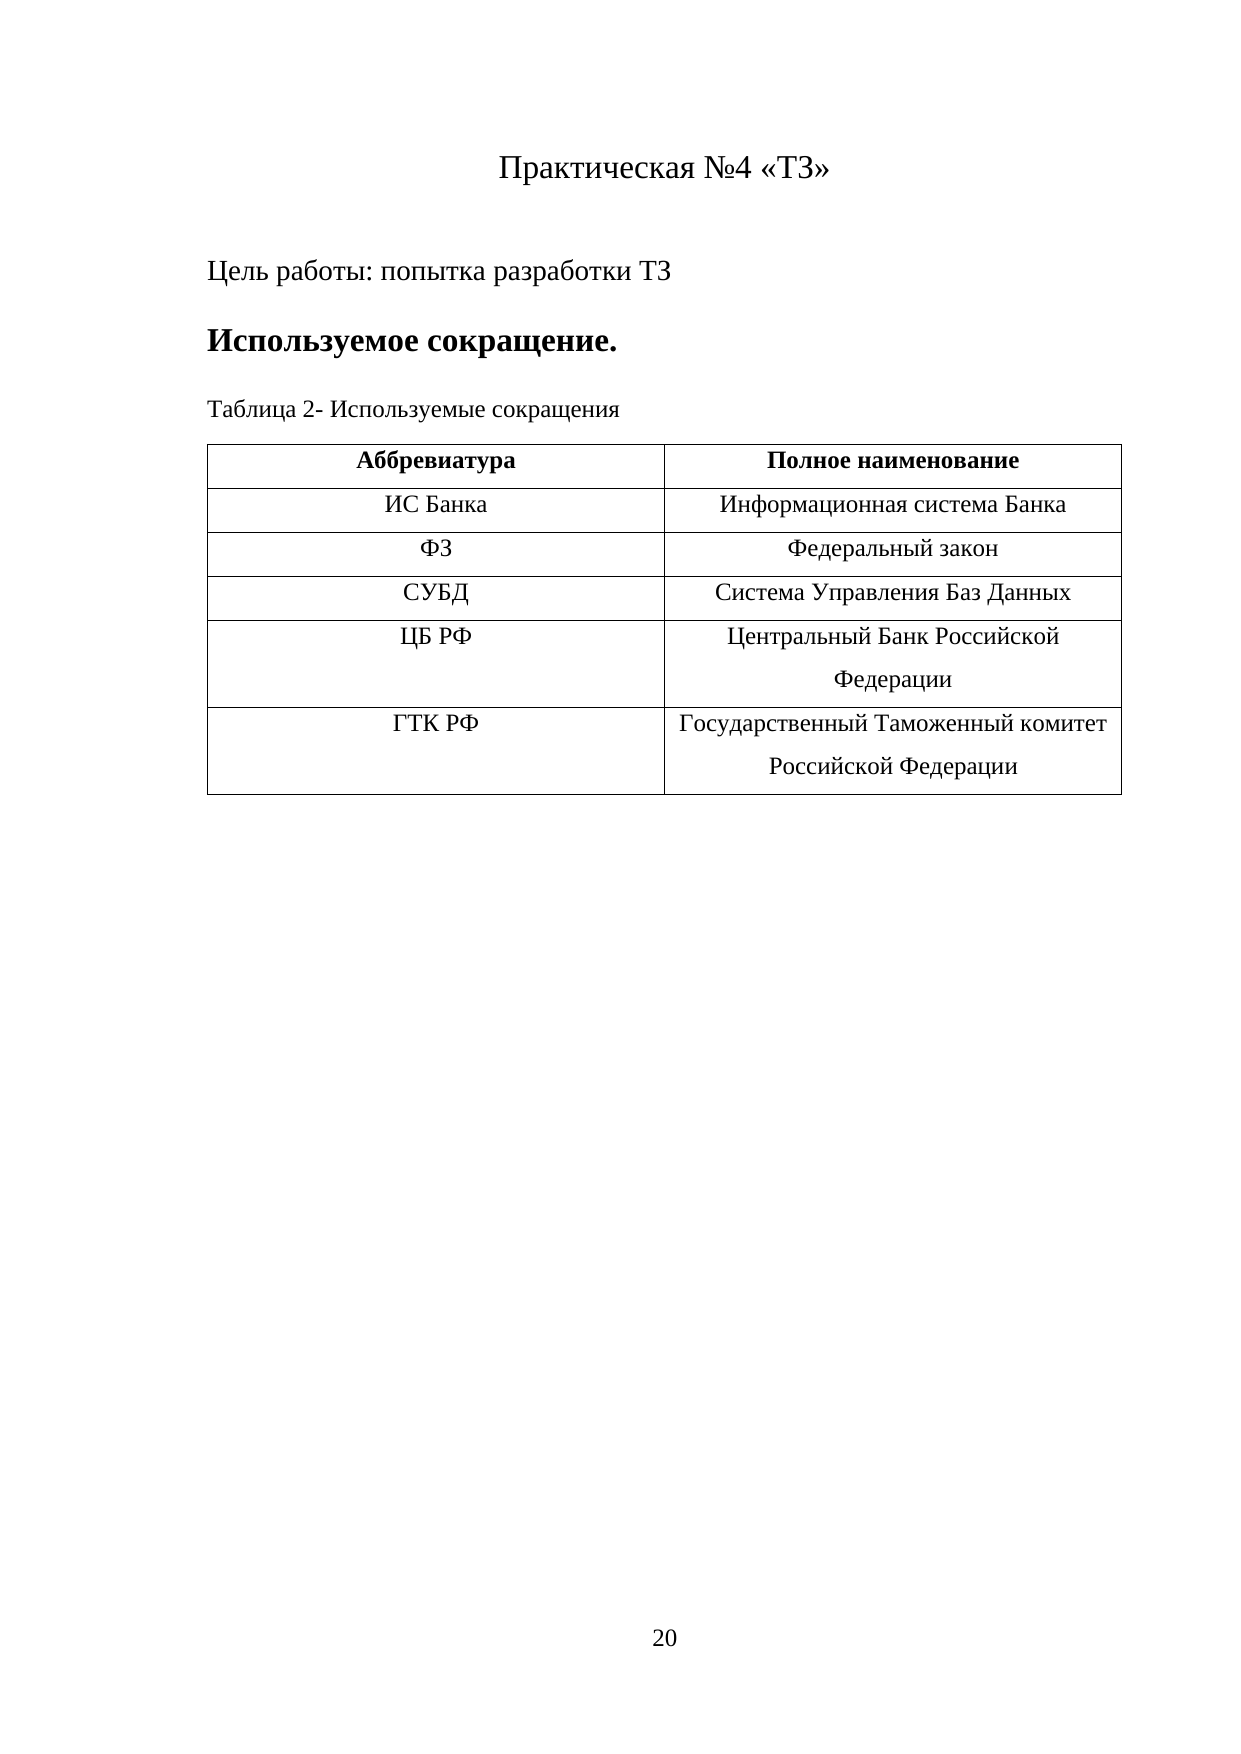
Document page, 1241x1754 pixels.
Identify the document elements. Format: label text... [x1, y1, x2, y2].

subtitle Практическая №4 «ТЗ» [207, 148, 1122, 186]
table_header Аббревиатура [208, 445, 664, 488]
table_cell ГТК РФ [208, 708, 664, 794]
text Цель работы: попытка разработки ТЗ [207, 253, 1122, 286]
table_cell Система Управления Баз Данных [665, 577, 1121, 620]
table_cell ИС Банка [208, 489, 664, 532]
table_cell Информационная система Банка [665, 489, 1121, 532]
text Таблица 2- Используемые сокращения [207, 394, 1122, 423]
table_cell СУБД [208, 577, 664, 620]
table_cell Федеральный закон [665, 533, 1121, 576]
table_cell ЦБ РФ [208, 621, 664, 707]
text Используемое сокращение. [207, 320, 1122, 358]
table_header Полное наименование [665, 445, 1121, 488]
table_cell ФЗ [208, 533, 664, 576]
table_cell Государственный Таможенный комитет Российской Федерации [665, 708, 1121, 794]
table_cell Центральный Банк Российской Федерации [665, 621, 1121, 707]
